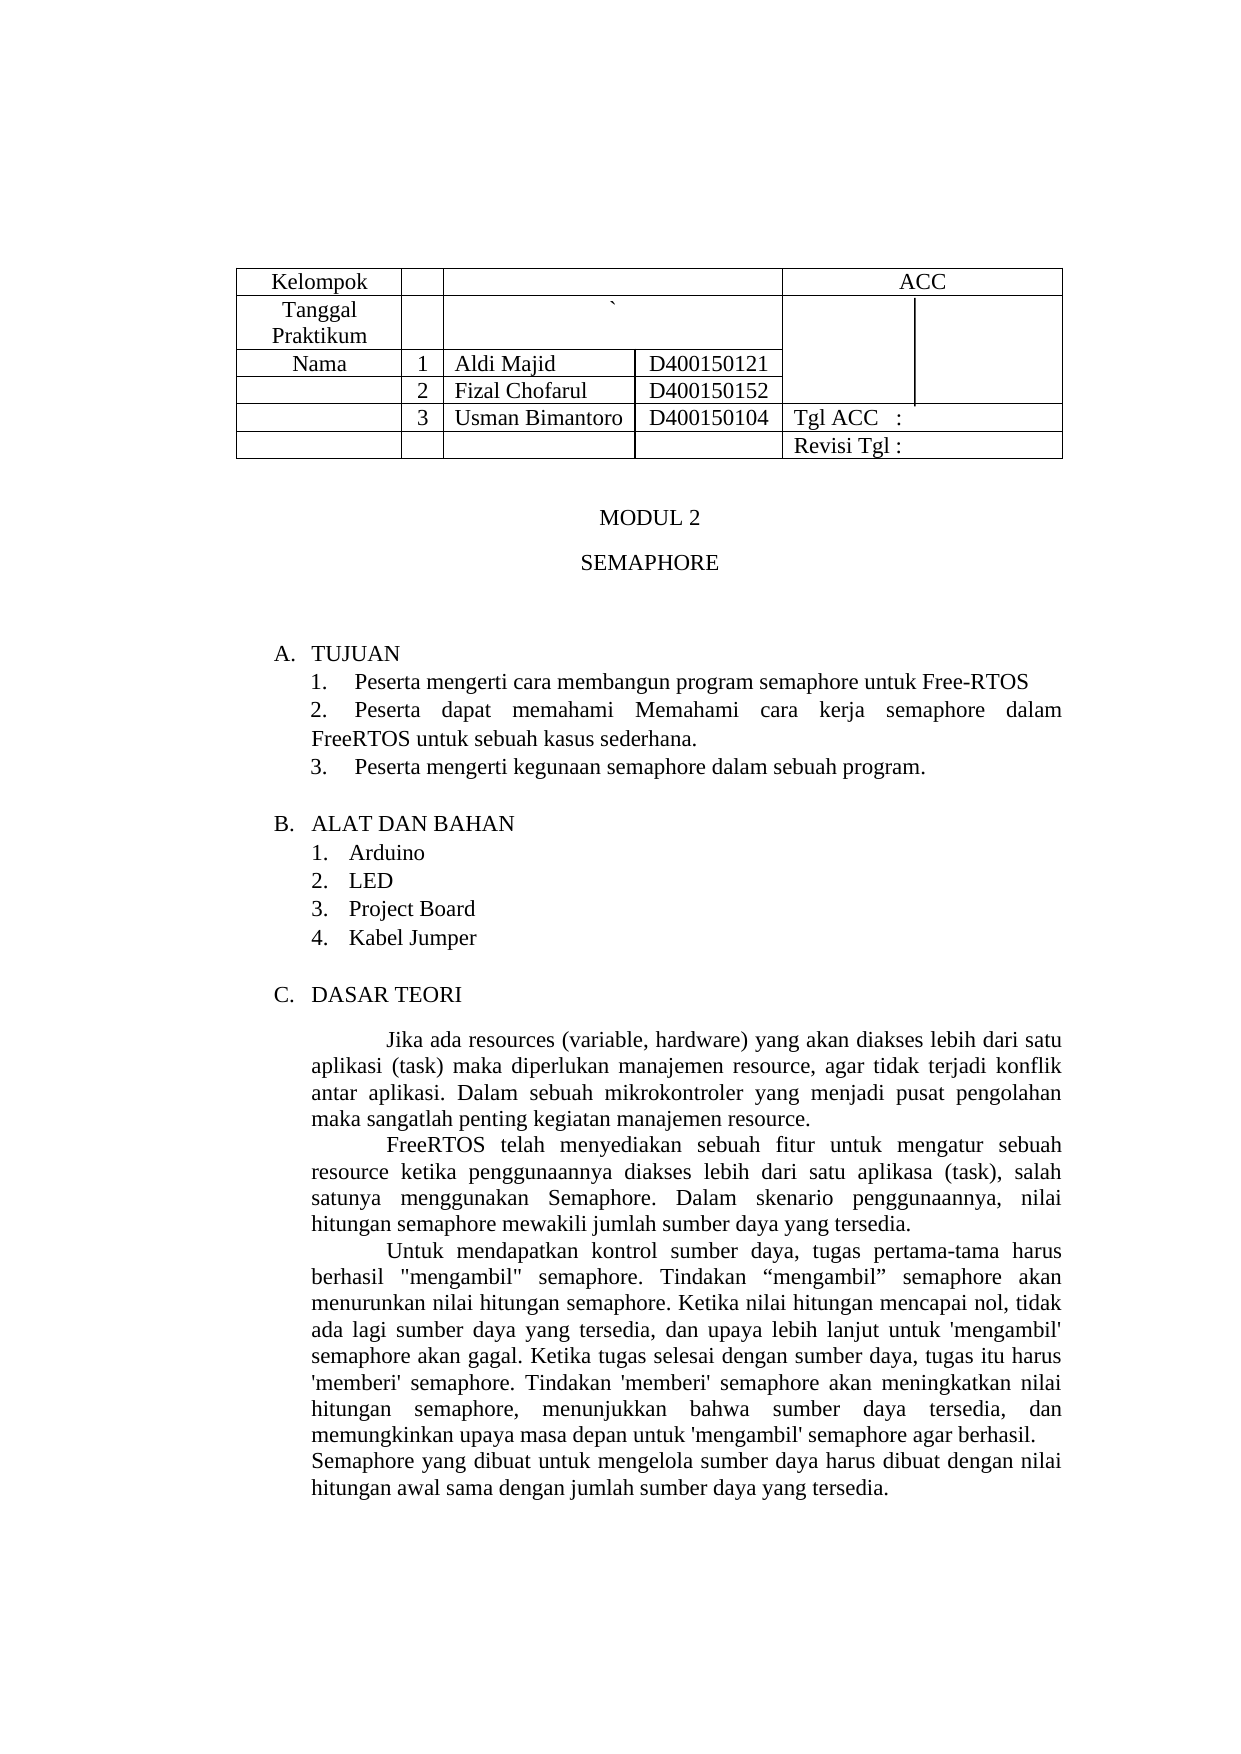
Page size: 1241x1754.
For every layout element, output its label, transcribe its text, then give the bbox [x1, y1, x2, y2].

table_cell D400150121 [636, 350, 782, 376]
table_cell 1 [402, 350, 443, 376]
list TUJUAN [274, 639, 1063, 666]
text MODUL 2 [236, 504, 1063, 531]
table_cell Nama [237, 350, 401, 376]
table_cell [783, 296, 1062, 403]
table_header ACC [783, 269, 1062, 295]
table_cell [237, 377, 401, 403]
list Arduino [311, 839, 1063, 865]
table_cell Usman Bimantoro [444, 404, 634, 431]
list Kabel Jumper [311, 924, 1063, 950]
table_cell Fizal Chofarul [444, 377, 634, 403]
table_cell D400150152 [636, 377, 782, 403]
table_cell [444, 432, 634, 458]
table_cell Revisi Tgl : [783, 432, 1062, 458]
table_header [402, 269, 443, 295]
table_cell [402, 296, 443, 348]
table_cell Tanggal Praktikum [237, 296, 401, 348]
text Untuk mendapatkan kontrol sumber daya, tugas pertama-tama harus berhasil "mengambil" semaphore. Tindakan “mengambil” semaphore akan menurunkan nilai hitungan semaphore. Ketika nilai hitungan mencapai nol, tidak ada lagi sumber daya yang tersedia, dan upaya lebih lanjut untuk 'mengambil' semaphore akan gagal. Ketika tugas selesai dengan sumber daya, tugas itu harus 'memberi' semaphore. Tindakan 'memberi' semaphore akan meningkatkan nilai hitungan semaphore, menunjukkan bahwa sumber daya tersedia, dan memungkinkan upaya masa depan untuk 'mengambil' semaphore agar berhasil. [311, 1237, 1063, 1448]
list DASAR TEORI [274, 981, 1063, 1007]
table_header Kelompok [237, 269, 401, 295]
table_cell ` [444, 296, 782, 348]
list Peserta mengerti cara membangun program semaphore untuk Free-RTOS [310, 668, 1063, 694]
text Semaphore yang dibuat untuk mengelola sumber daya harus dibuat dengan nilai hitungan awal sama dengan jumlah sumber daya yang tersedia. [311, 1448, 1063, 1500]
text SEMAPHORE [236, 549, 1063, 576]
table_header [444, 269, 782, 295]
table_cell [402, 432, 443, 458]
table_cell D400150104 [636, 404, 782, 431]
list Peserta dapat memahami Memahami cara kerja semaphore dalam FreeRTOS untuk sebuah kasus sederhana. [310, 696, 1063, 751]
text Jika ada resources (variable, hardware) yang akan diakses lebih dari satu aplikasi (task) maka diperlukan manajemen resource, agar tidak terjadi konflik antar aplikasi. Dalam sebuah mikrokontroler yang menjadi pusat pengolahan maka sangatlah penting kegiatan manajemen resource. [311, 1026, 1063, 1131]
text FreeRTOS telah menyediakan sebuah fitur untuk mengatur sebuah resource ketika penggunaannya diakses lebih dari satu aplikasa (task), salah satunya menggunakan Semaphore. Dalam skenario penggunaannya, nilai hitungan semaphore mewakili jumlah sumber daya yang tersedia. [311, 1131, 1063, 1237]
list ALAT DAN BAHAN [274, 810, 1063, 837]
table_cell Aldi Majid [444, 350, 634, 376]
list LED [311, 867, 1063, 893]
table_cell Tgl ACC : [783, 404, 1062, 431]
table_cell [636, 432, 782, 458]
table_cell [237, 404, 401, 431]
list Project Board [311, 896, 1063, 922]
list Peserta mengerti kegunaan semaphore dalam sebuah program. [310, 753, 1063, 780]
table_cell 2 [402, 377, 443, 403]
table_cell [237, 432, 401, 458]
table_cell 3 [402, 404, 443, 431]
